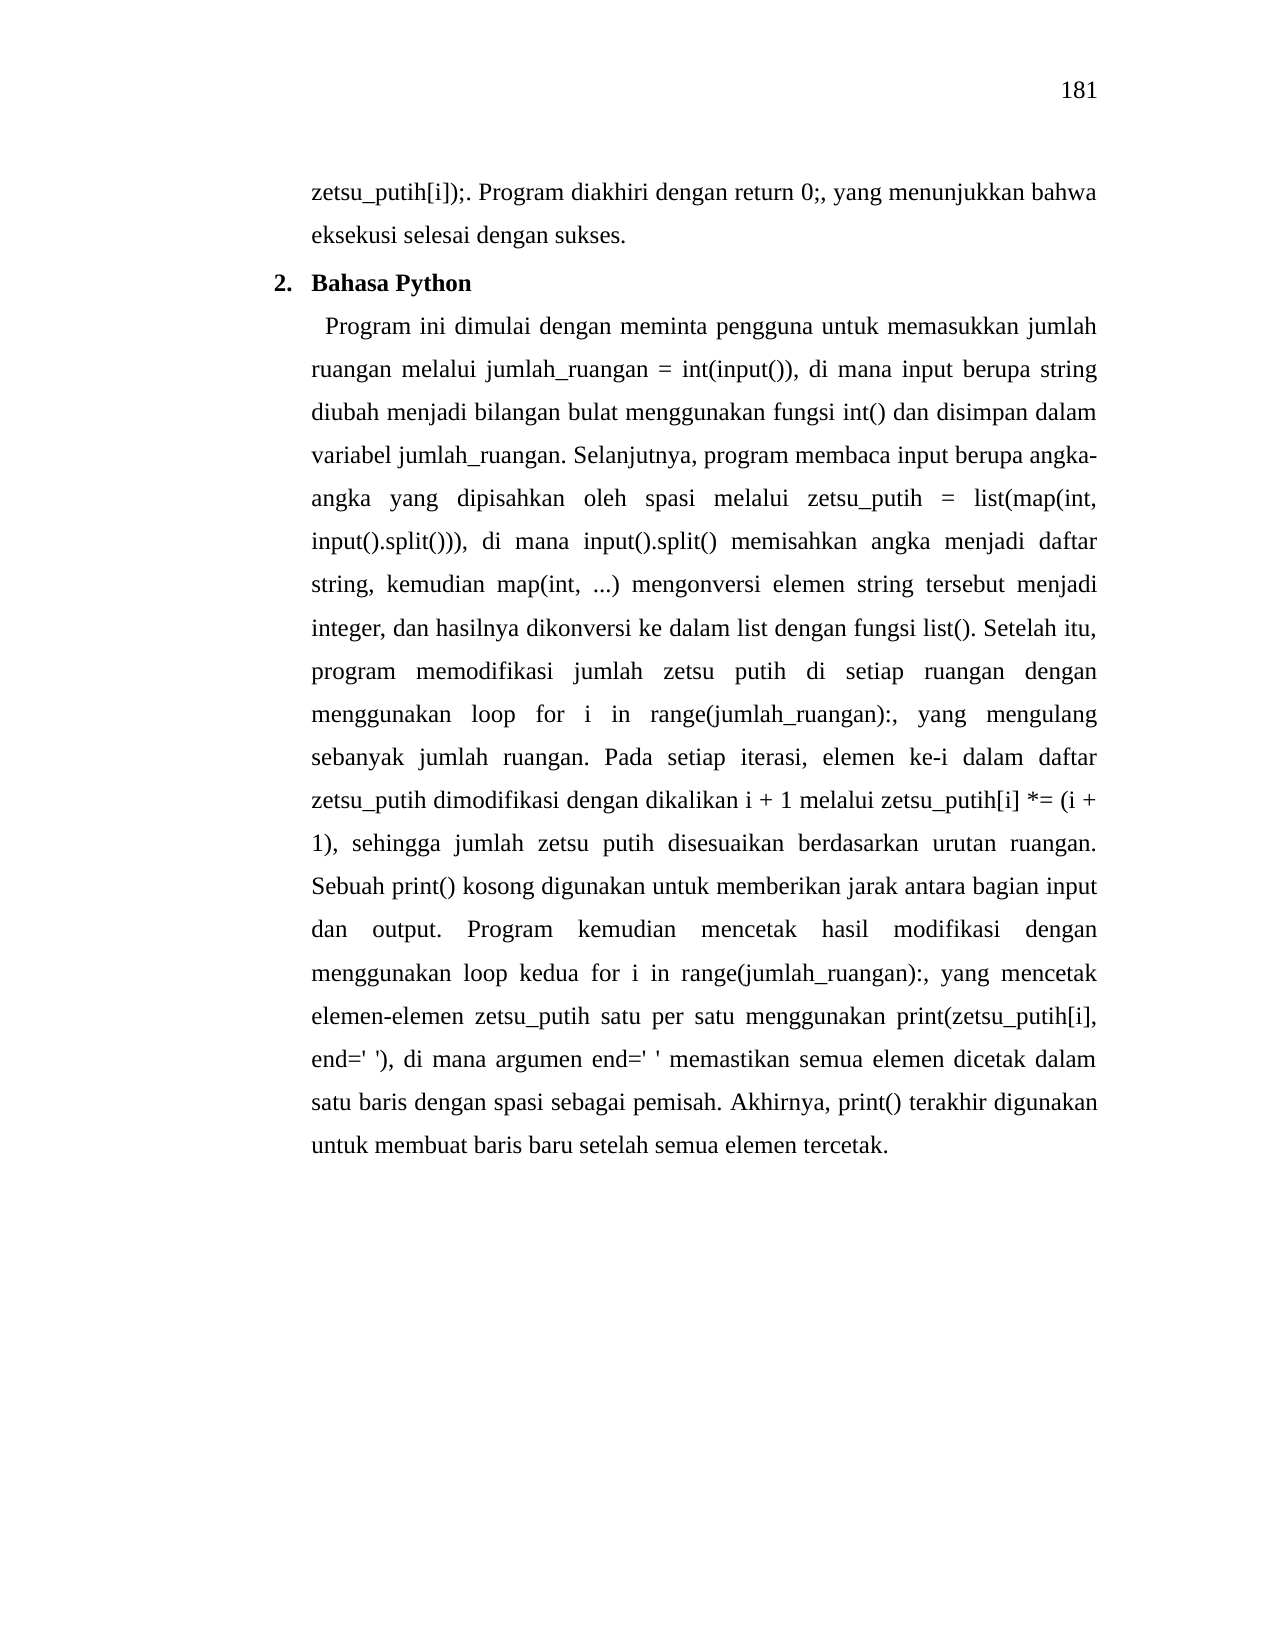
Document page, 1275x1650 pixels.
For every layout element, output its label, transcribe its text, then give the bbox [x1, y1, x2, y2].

list Program ini dimulai dengan meminta pengguna untuk memasukkan jumlah ruangan melalui jumlah_ruangan = int(input()), di mana input berupa string diubah menjadi bilangan bulat menggunakan fungsi int() dan disimpan dalam variabel jumlah_ruangan. Selanjutnya, program membaca input berupa angka-angka yang dipisahkan oleh spasi melalui zetsu_putih = list(map(int, input().split())), di mana input().split() memisahkan angka menjadi daftar string, kemudian map(int, ...) mengonversi elemen string tersebut menjadi integer, dan hasilnya dikonversi ke dalam list dengan fungsi list(). Setelah itu, program memodifikasi jumlah zetsu putih di setiap ruangan dengan menggunakan loop for i in range(jumlah_ruangan):, yang mengulang sebanyak jumlah ruangan. Pada setiap iterasi, elemen ke-i dalam daftar zetsu_putih dimodifikasi dengan dikalikan i + 1 melalui zetsu_putih[i] *= (i + 1), sehingga jumlah zetsu putih disesuaikan berdasarkan urutan ruangan. Sebuah print() kosong digunakan untuk memberikan jarak antara bagian input dan output. Program kemudian mencetak hasil modifikasi dengan menggunakan loop kedua for i in range(jumlah_ruangan):, yang mencetak elemen-elemen zetsu_putih satu per satu menggunakan print(zetsu_putih[i], end=' '), di mana argumen end=' ' memastikan semua elemen dicetak dalam satu baris dengan spasi sebagai pemisah. Akhirnya, print() terakhir digunakan untuk membuat baris baru setelah semua elemen tercetak. [311, 311, 1098, 1159]
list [311, 177, 1098, 249]
subtitle Bahasa Python [274, 268, 1098, 296]
